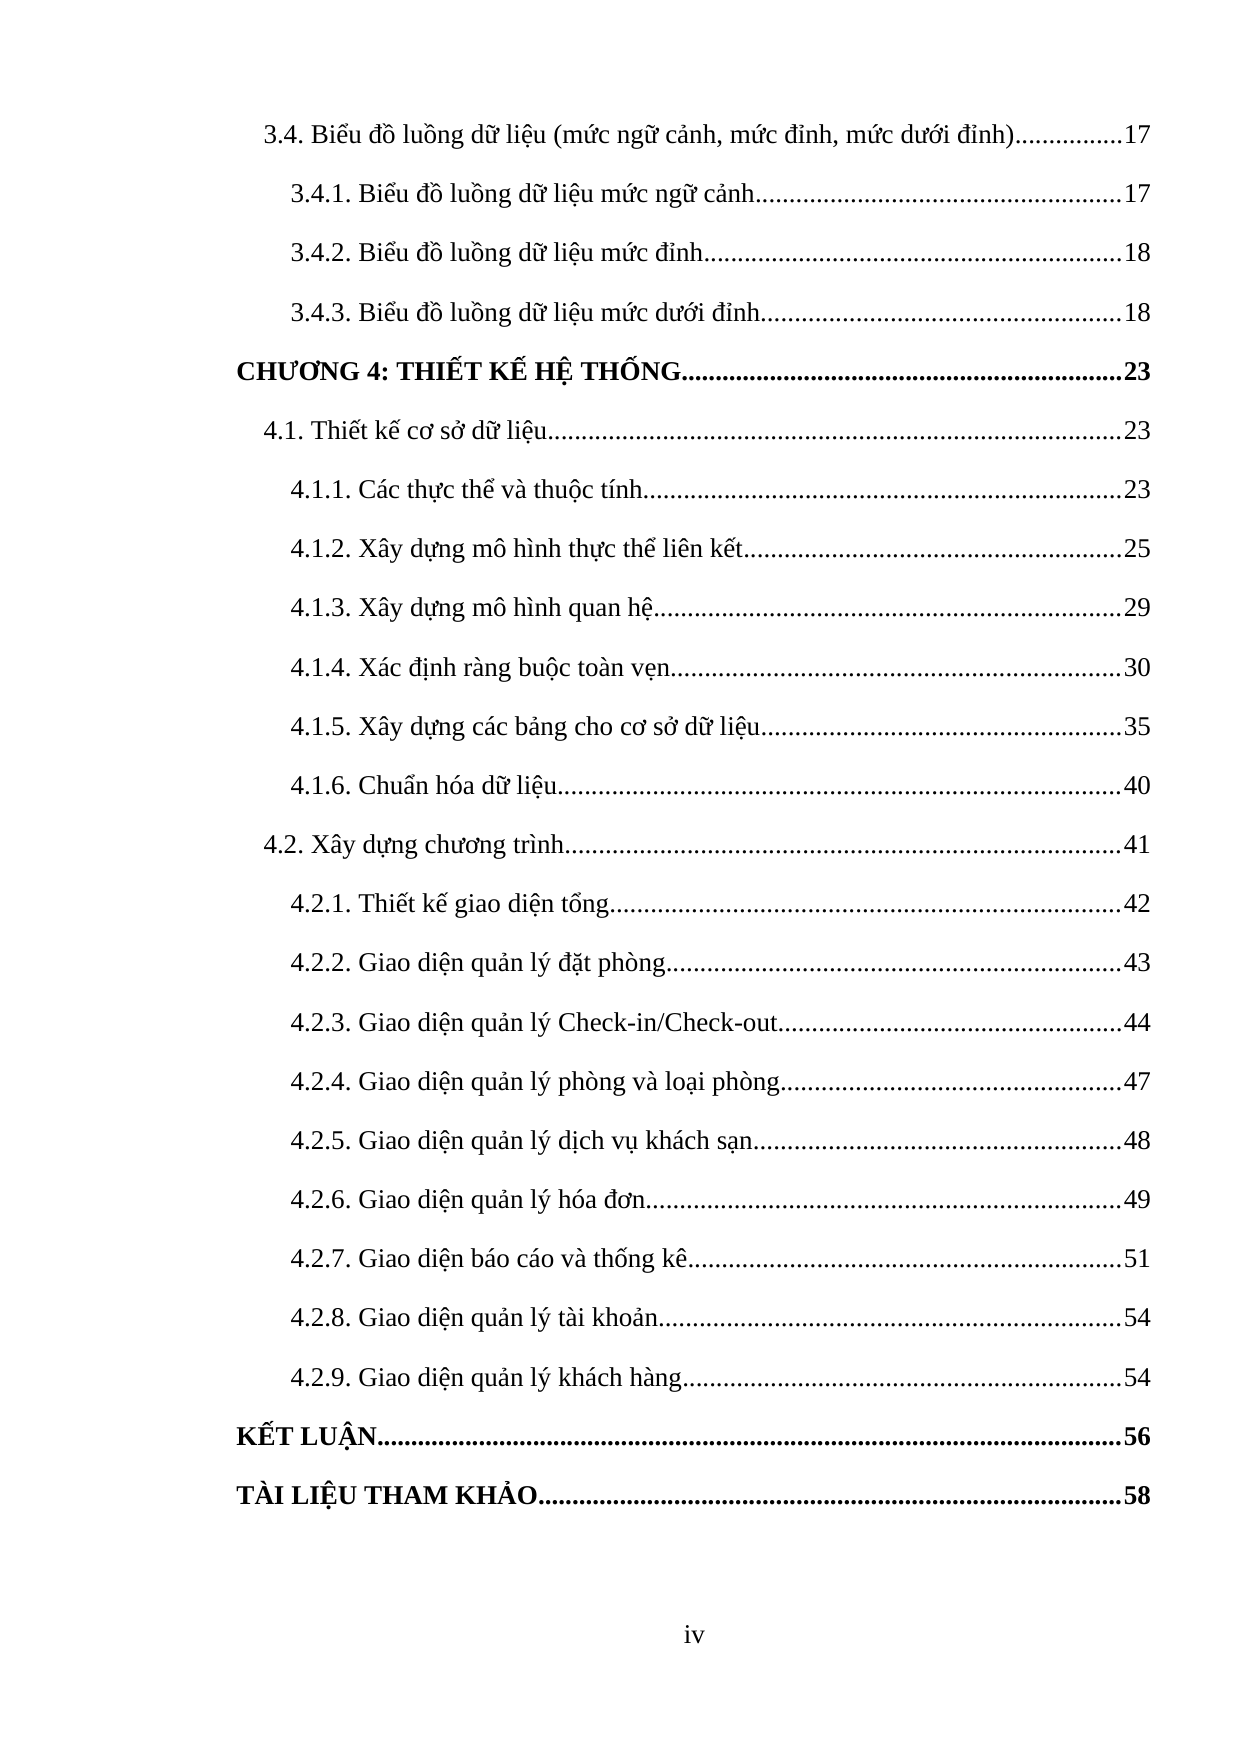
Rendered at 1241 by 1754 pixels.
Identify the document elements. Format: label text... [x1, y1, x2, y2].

text 4.2.6. Giao diện quản lý hóa đơn 49 [231, 1183, 1152, 1214]
text CHƯƠNG 4: THIẾT KẾ HỆ THỐNG 23 [177, 355, 1152, 386]
text 4.2. Xây dựng chương trình 41 [204, 828, 1152, 859]
text 4.2.8. Giao diện quản lý tài khoản 54 [231, 1301, 1152, 1333]
text 4.1.5. Xây dựng các bảng cho cơ sở dữ liệu 35 [231, 710, 1152, 741]
text 3.4.3. Biểu đồ luồng dữ liệu mức dưới đỉnh 18 [231, 296, 1152, 327]
text 4.2.4. Giao diện quản lý phòng và loại phòng 47 [231, 1065, 1152, 1096]
text 4.2.7. Giao diện báo cáo và thống kê 51 [231, 1242, 1152, 1273]
text 3.4.2. Biểu đồ luồng dữ liệu mức đỉnh 18 [231, 236, 1152, 268]
text 3.4. Biểu đồ luồng dữ liệu (mức ngữ cảnh, mức đỉnh, mức dưới đỉnh) 17 [204, 118, 1152, 149]
text 4.1.1. Các thực thể và thuộc tính 23 [231, 473, 1152, 504]
text 4.2.1. Thiết kế giao diện tổng 42 [231, 887, 1152, 918]
text 4.2.9. Giao diện quản lý khách hàng 54 [231, 1361, 1152, 1392]
text 4.1.4. Xác định ràng buộc toàn vẹn 30 [231, 651, 1152, 682]
text 4.2.2. Giao diện quản lý đặt phòng 43 [231, 946, 1152, 978]
text 4.2.5. Giao diện quản lý dịch vụ khách sạn 48 [231, 1124, 1152, 1155]
text KẾT LUẬN 56 [177, 1420, 1152, 1451]
text 4.2.3. Giao diện quản lý Check-in/Check-out 44 [231, 1006, 1152, 1037]
text TÀI LIỆU THAM KHẢO 58 [177, 1479, 1152, 1510]
text 4.1.2. Xây dựng mô hình thực thể liên kết 25 [231, 532, 1152, 563]
text 4.1.3. Xây dựng mô hình quan hệ 29 [231, 591, 1152, 623]
text 4.1. Thiết kế cơ sở dữ liệu 23 [204, 414, 1152, 445]
text 3.4.1. Biểu đồ luồng dữ liệu mức ngữ cảnh 17 [231, 177, 1152, 208]
text 4.1.6. Chuẩn hóa dữ liệu 40 [231, 769, 1152, 800]
